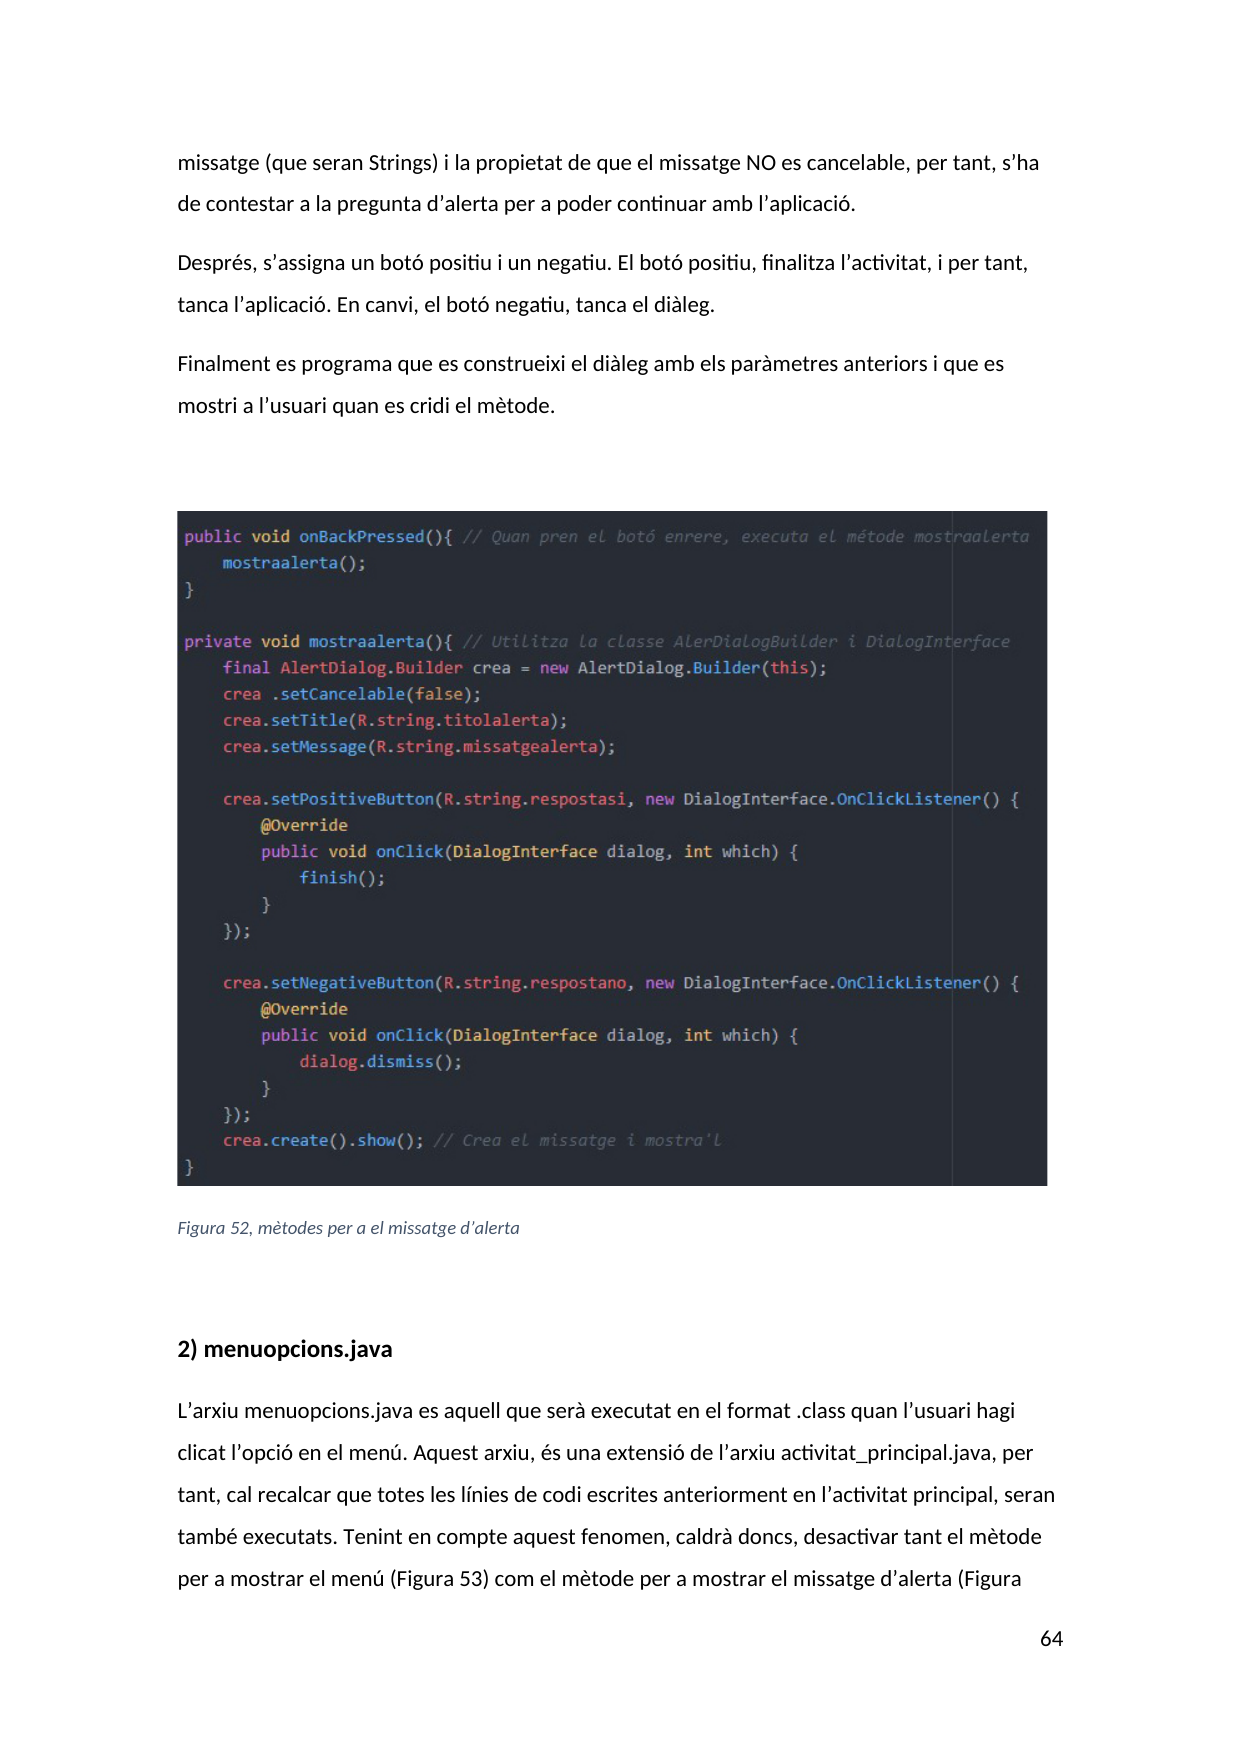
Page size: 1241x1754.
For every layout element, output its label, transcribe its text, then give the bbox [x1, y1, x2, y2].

text Figura 52, mètodes per a el missatge d’alerta [177, 1216, 1063, 1239]
text Finalment es programa que es construeixi el diàleg amb els paràmetres anteriors i que es mostri a l’usuari quan es cridi el mètode. [177, 349, 1063, 419]
picture [177, 511, 1048, 1186]
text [177, 1396, 1063, 1592]
text 2) menuopcions.java [177, 1333, 1063, 1364]
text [177, 148, 1063, 218]
text Després, s’assigna un botó positiu i un negatiu. El botó positiu, finalitza l’activitat, i per tant, tanca l’aplicació. En canvi, el botó negatiu, tanca el diàleg. [177, 248, 1063, 318]
